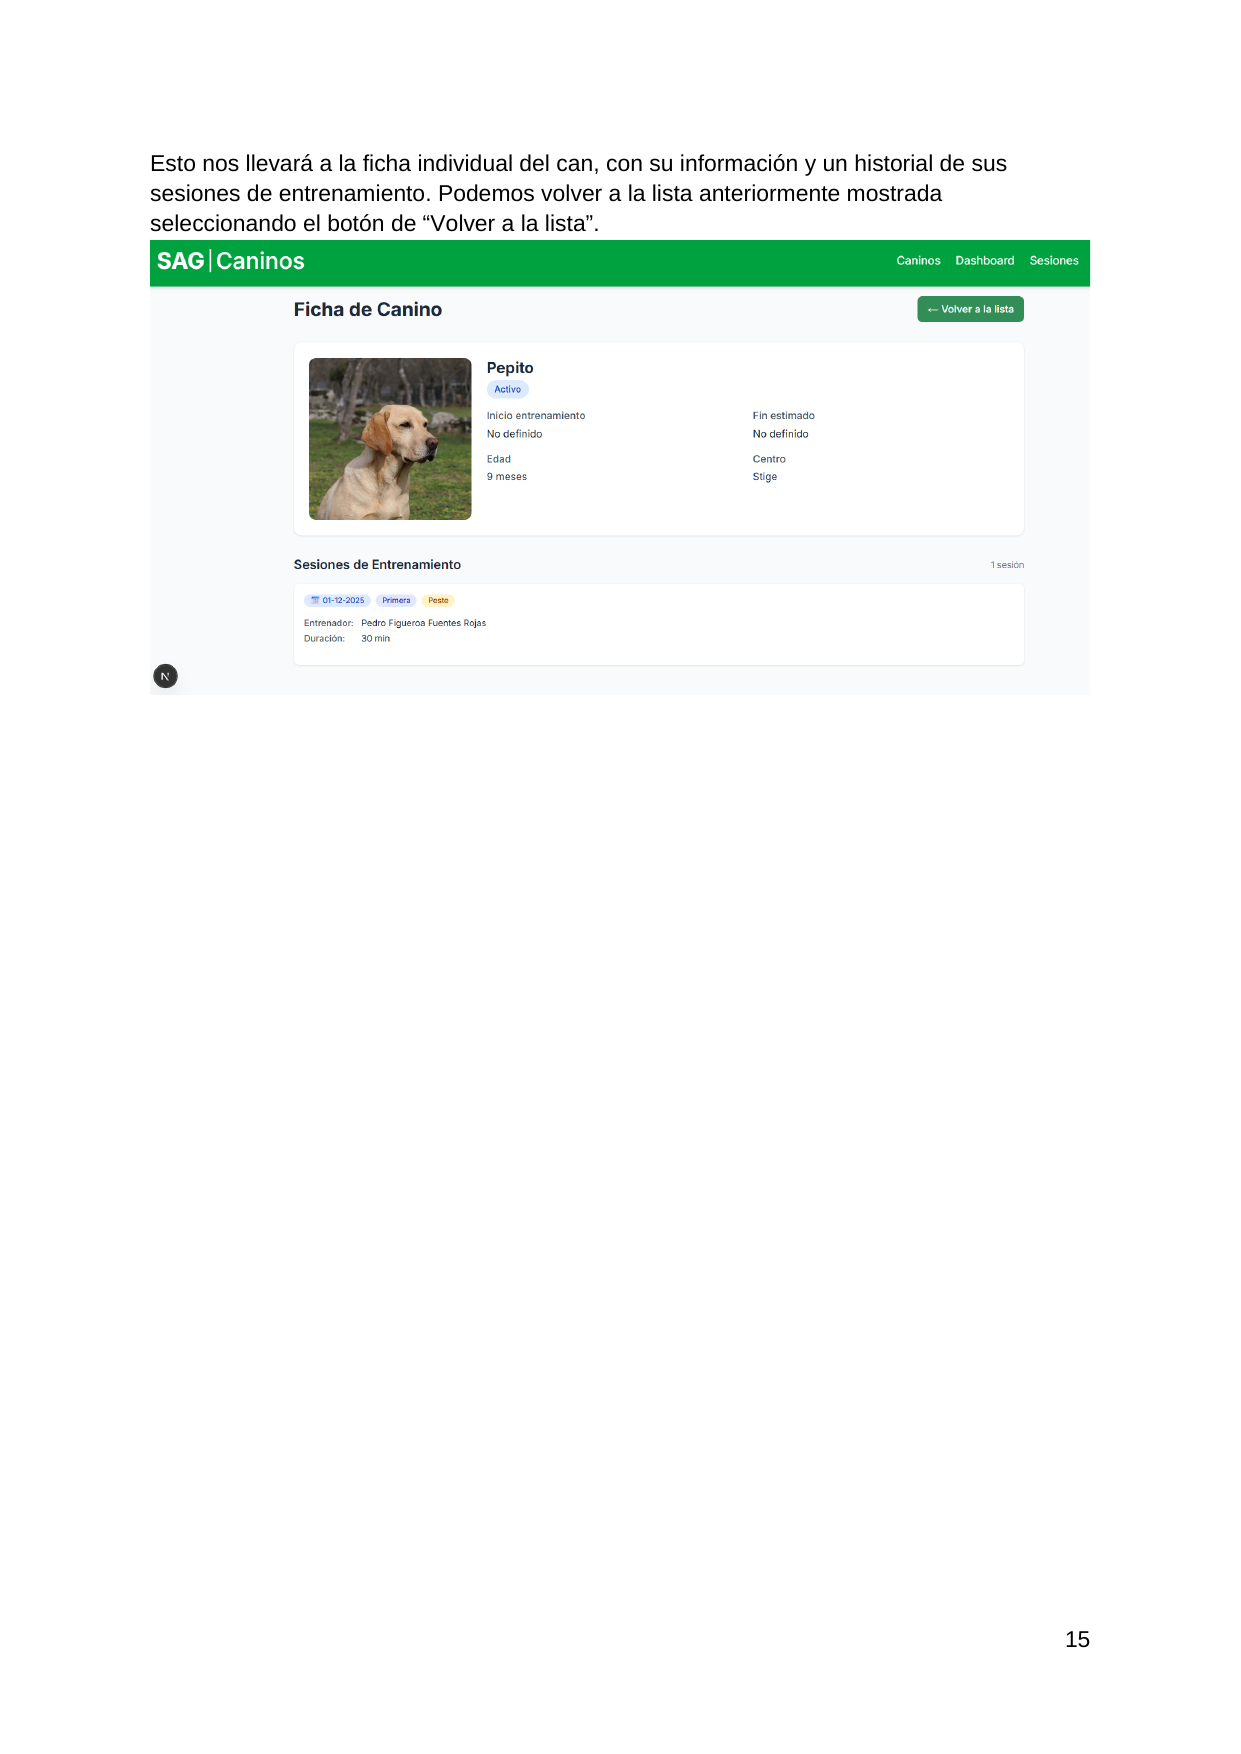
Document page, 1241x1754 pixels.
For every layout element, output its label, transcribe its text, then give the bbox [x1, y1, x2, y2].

picture [150, 240, 1091, 695]
text Esto nos llevará a la ficha individual del can, con su información y un historial de sus sesiones de entrenamiento. Podemos volver a la lista anteriormente mostrada seleccionando el botón de “Volver a la lista”. [150, 150, 1090, 237]
